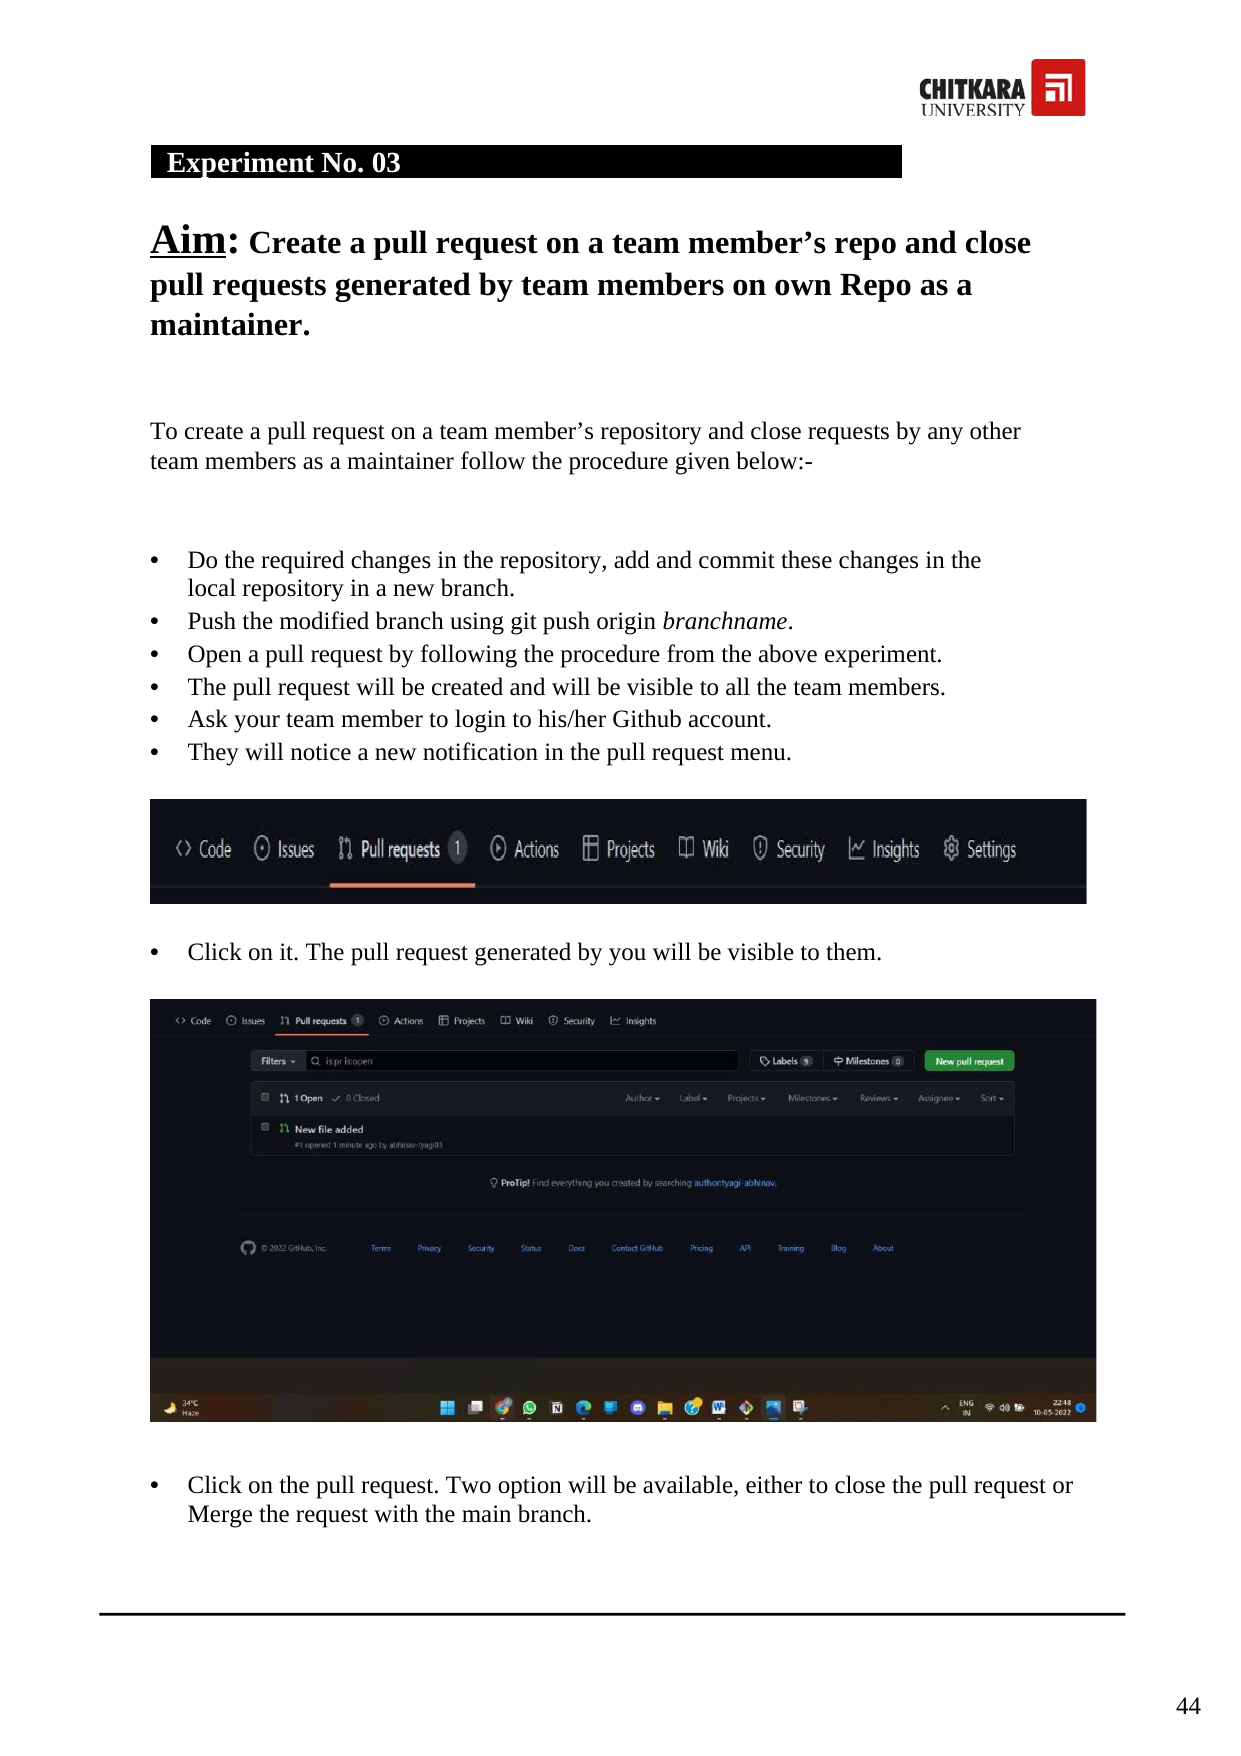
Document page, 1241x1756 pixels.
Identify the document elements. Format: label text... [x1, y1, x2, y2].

list They will notice a new notification in the pull request menu. [150, 737, 1090, 766]
picture [919, 59, 1086, 116]
list Do the required changes in the repository, add and commit these changes in the local repository in a new branch. [150, 545, 1036, 602]
picture [150, 799, 1087, 904]
list Push the modified branch using git push origin branchname. [150, 606, 1090, 635]
list Open a pull request by following the procedure from the above experiment. [150, 639, 1090, 668]
list Click on the pull request. Two option will be available, either to close the pull request or Merge the request with the main branch. [150, 1470, 1074, 1528]
text Aim: Create a pull request on a team member’s repo and close pull requests generated by team members on own Repo as a maintainer. [150, 214, 1057, 342]
list The pull request will be created and will be visible to all the team members. [150, 672, 1090, 701]
picture [150, 999, 1097, 1422]
list Ask your team member to login to his/her Github account. [150, 704, 1090, 733]
list Click on it. The pull request generated by you will be visible to them. [150, 937, 1090, 966]
text To create a pull request on a team member’s repository and close requests by any other team members as a maintainer follow the procedure given below:- [150, 416, 1076, 474]
text Experiment No. 03 [167, 145, 1090, 178]
